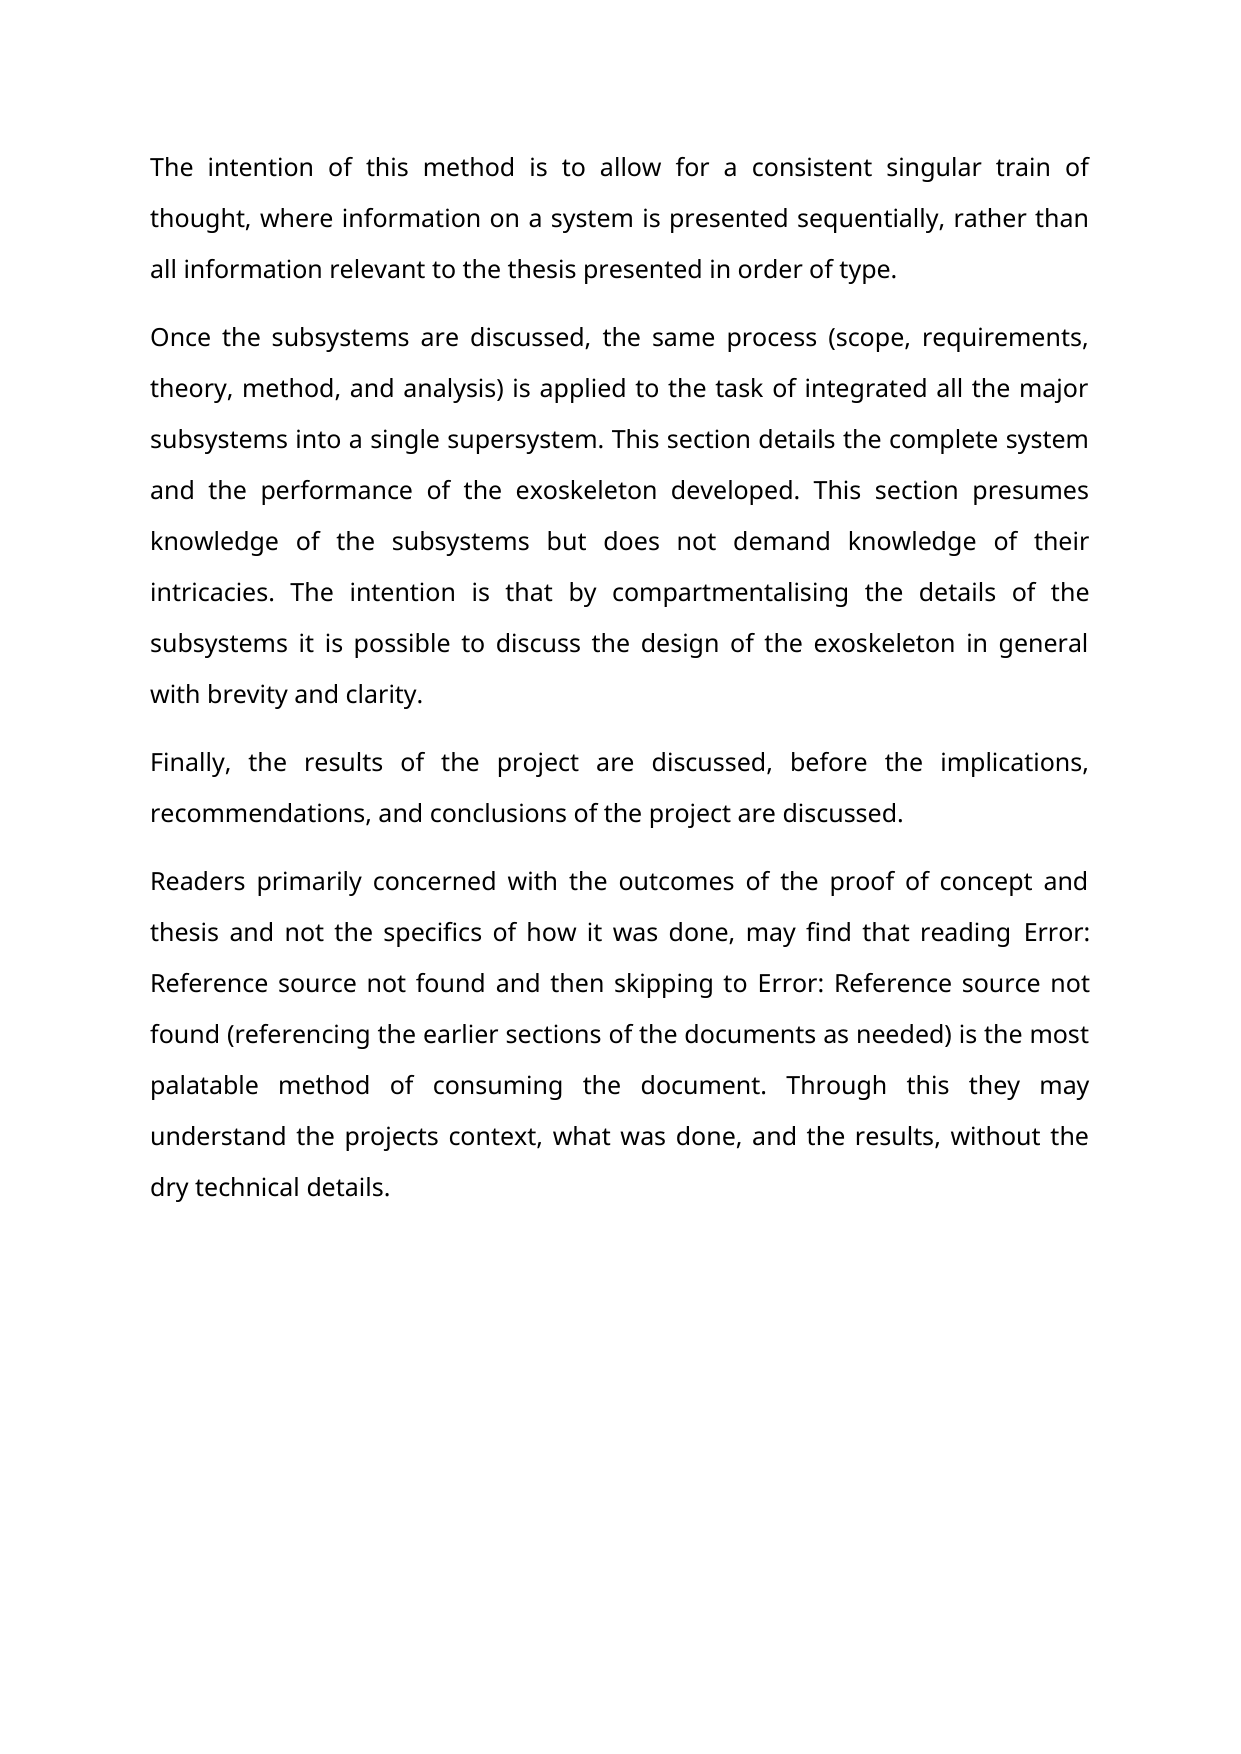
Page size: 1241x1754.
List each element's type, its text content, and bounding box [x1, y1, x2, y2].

text Once the subsystems are discussed, the same process (scope, requirements, theory, method, and analysis) is applied to the task of integrated all the major subsystems into a single supersystem. This section details the complete system and the performance of the exoskeleton developed. This section presumes knowledge of the subsystems but does not demand knowledge of their intricacies. The intention is that by compartmentalising the details of the subsystems it is possible to discuss the design of the exoskeleton in general with brevity and clarity. [150, 320, 1090, 711]
text The intention of this method is to allow for a consistent singular train of thought, where information on a system is presented sequentially, rather than all information relevant to the thesis presented in order of type. [150, 150, 1090, 286]
text Finally, the results of the project are discussed, before the implications, recommendations, and conclusions of the project are discussed. [150, 745, 1090, 830]
